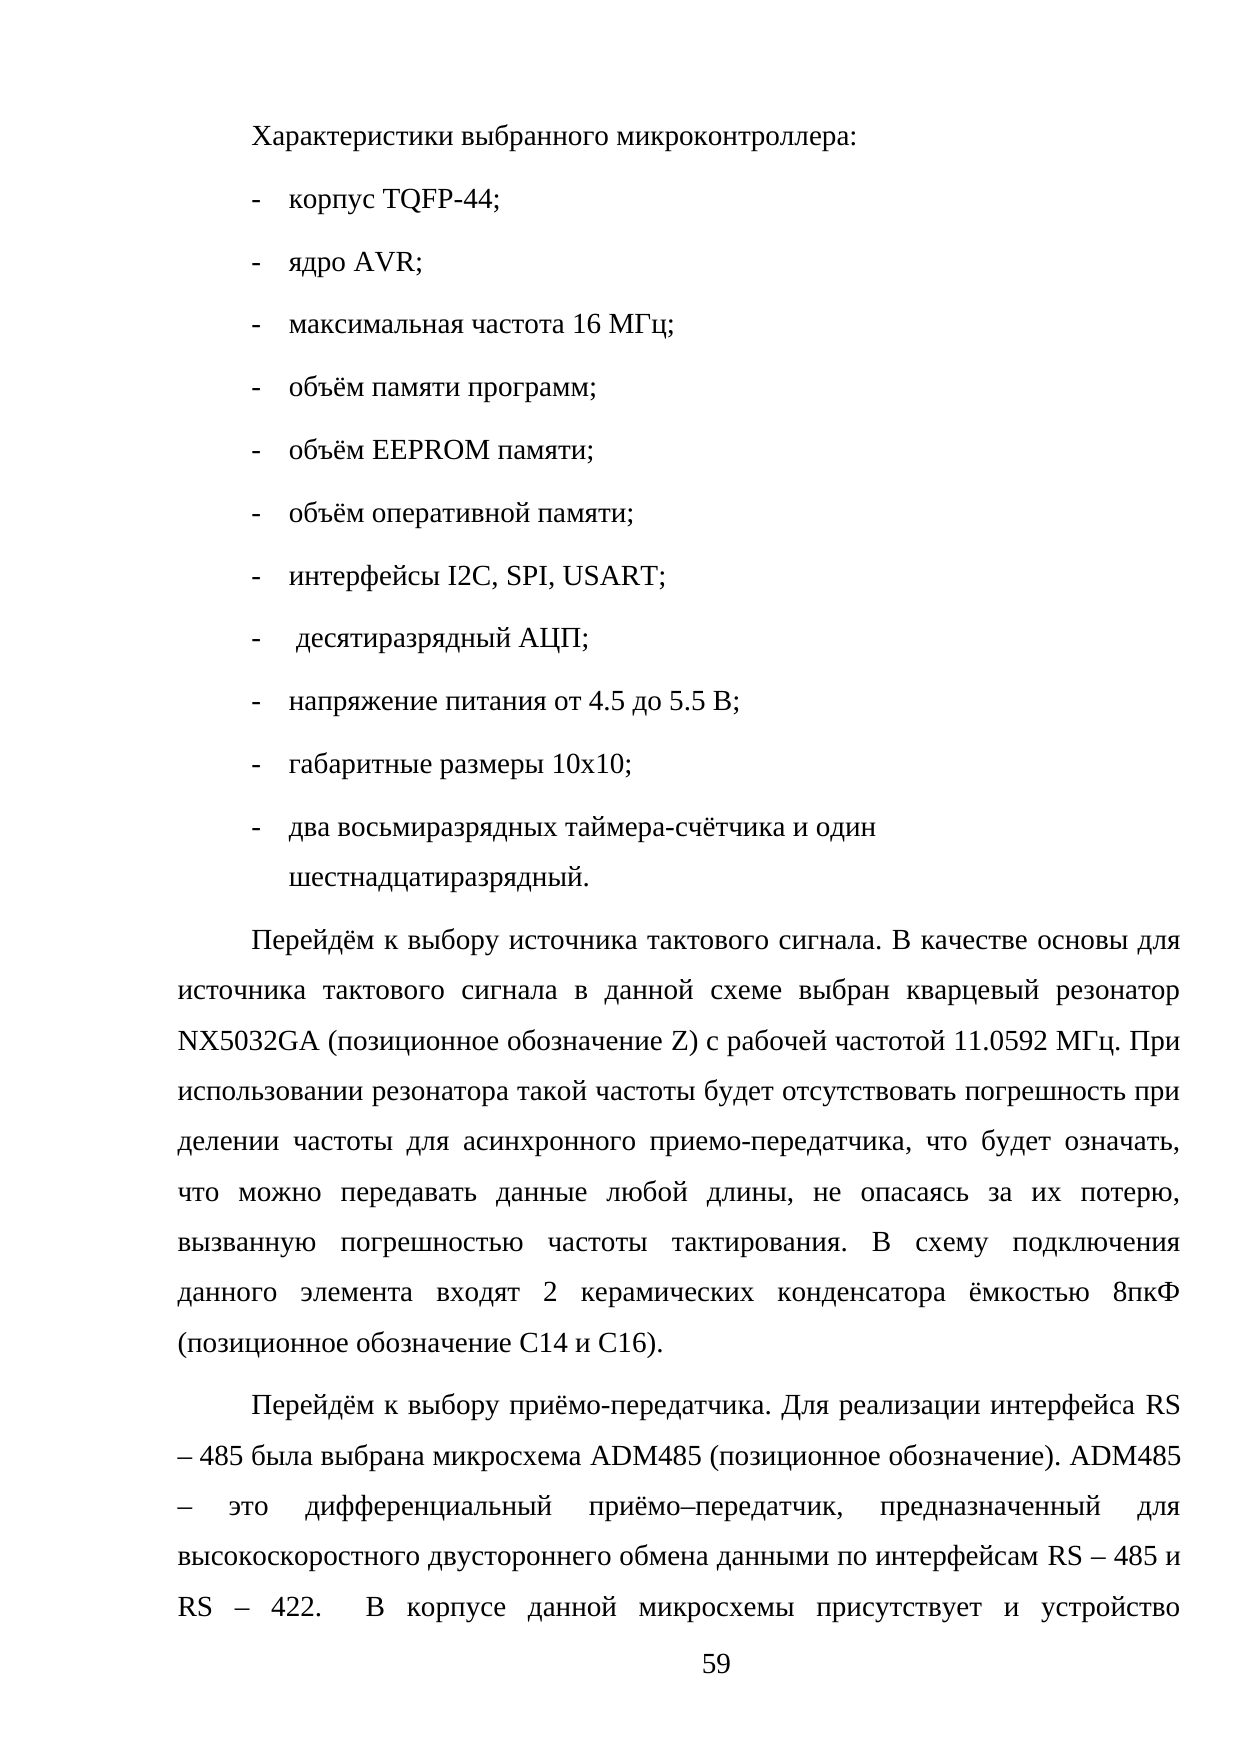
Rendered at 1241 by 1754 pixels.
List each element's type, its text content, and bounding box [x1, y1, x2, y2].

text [177, 1387, 1181, 1622]
list корпус TQFP-44; [251, 181, 1181, 214]
list ядро AVR; [251, 244, 1181, 277]
list максимальная частота 16 МГц; [251, 307, 1181, 340]
list габаритные размеры 10х10; [251, 746, 1181, 780]
text Перейдём к выбору источника тактового сигнала. В качестве основы для источника тактового сигнала в данной схеме выбран кварцевый резонатор NX5032GA (позиционное обозначение Z) с рабочей частотой 11.0592 МГц. При использовании резонатора такой частоты будет отсутствовать погрешность при делении частоты для асинхронного приемо-передатчика, что будет означать, что можно передавать данные любой длины, не опасаясь за их потерю, вызванную погрешностью частоты тактирования. В схему подключения данного элемента входят 2 керамических конденсатора ёмкостью 8пкФ (позиционное обозначение С14 и С16). [177, 922, 1181, 1358]
text Характеристики выбранного микроконтроллера: [177, 118, 1181, 152]
list два восьмиразрядных таймера-счётчика и один шестнадцатиразрядный. [251, 809, 1181, 893]
list объём EEPROM памяти; [251, 432, 1181, 466]
list напряжение питания от 4.5 до 5.5 В; [251, 683, 1181, 717]
list десятиразрядный АЦП; [251, 621, 1181, 654]
list объём оперативной памяти; [251, 495, 1181, 528]
list интерфейсы I2C, SPI, USART; [251, 558, 1181, 591]
list объём памяти программ; [251, 369, 1181, 403]
